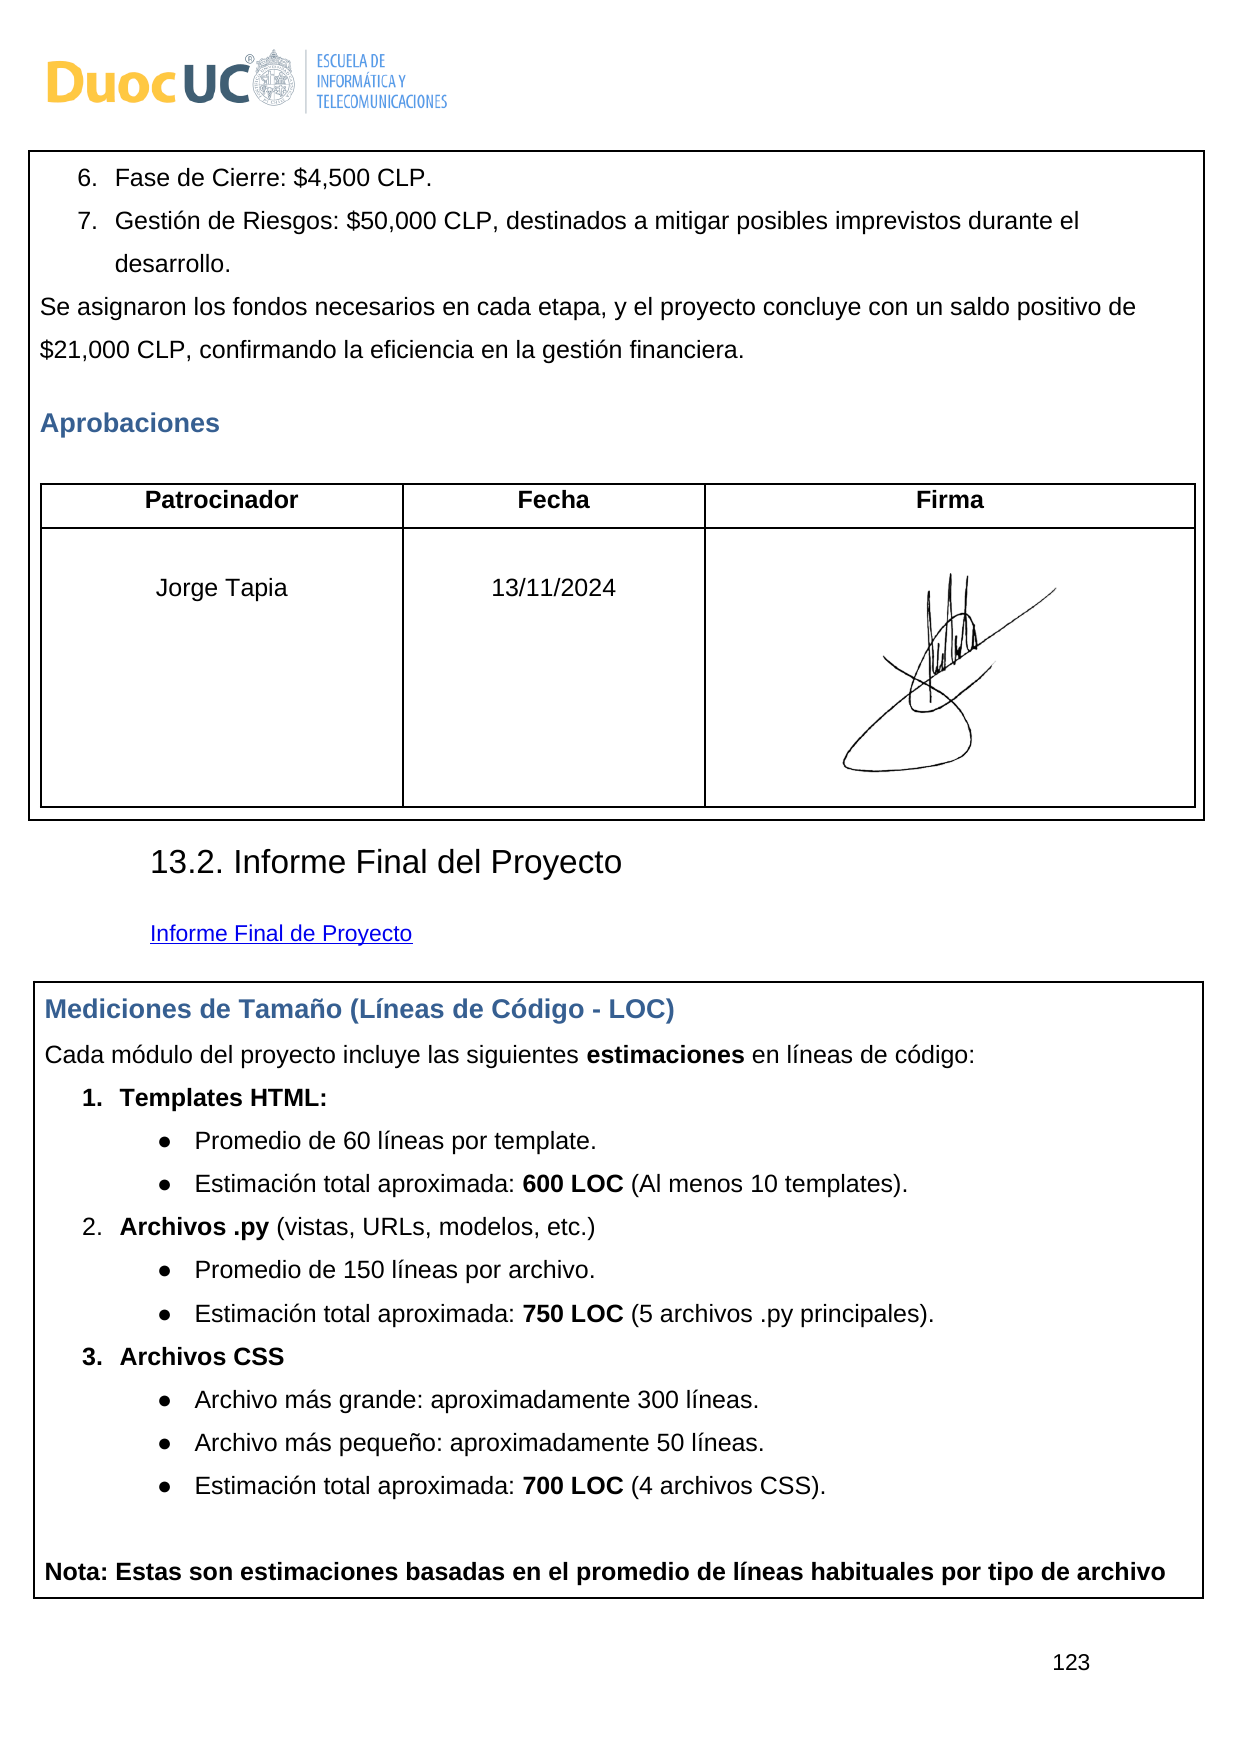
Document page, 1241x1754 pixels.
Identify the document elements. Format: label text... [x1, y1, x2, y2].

subtitle 13.2. Informe Final del Proyecto [150, 842, 1090, 880]
picture [841, 572, 1058, 773]
text Informe Final de Proyecto [150, 920, 1090, 947]
picture [28, 11, 460, 150]
